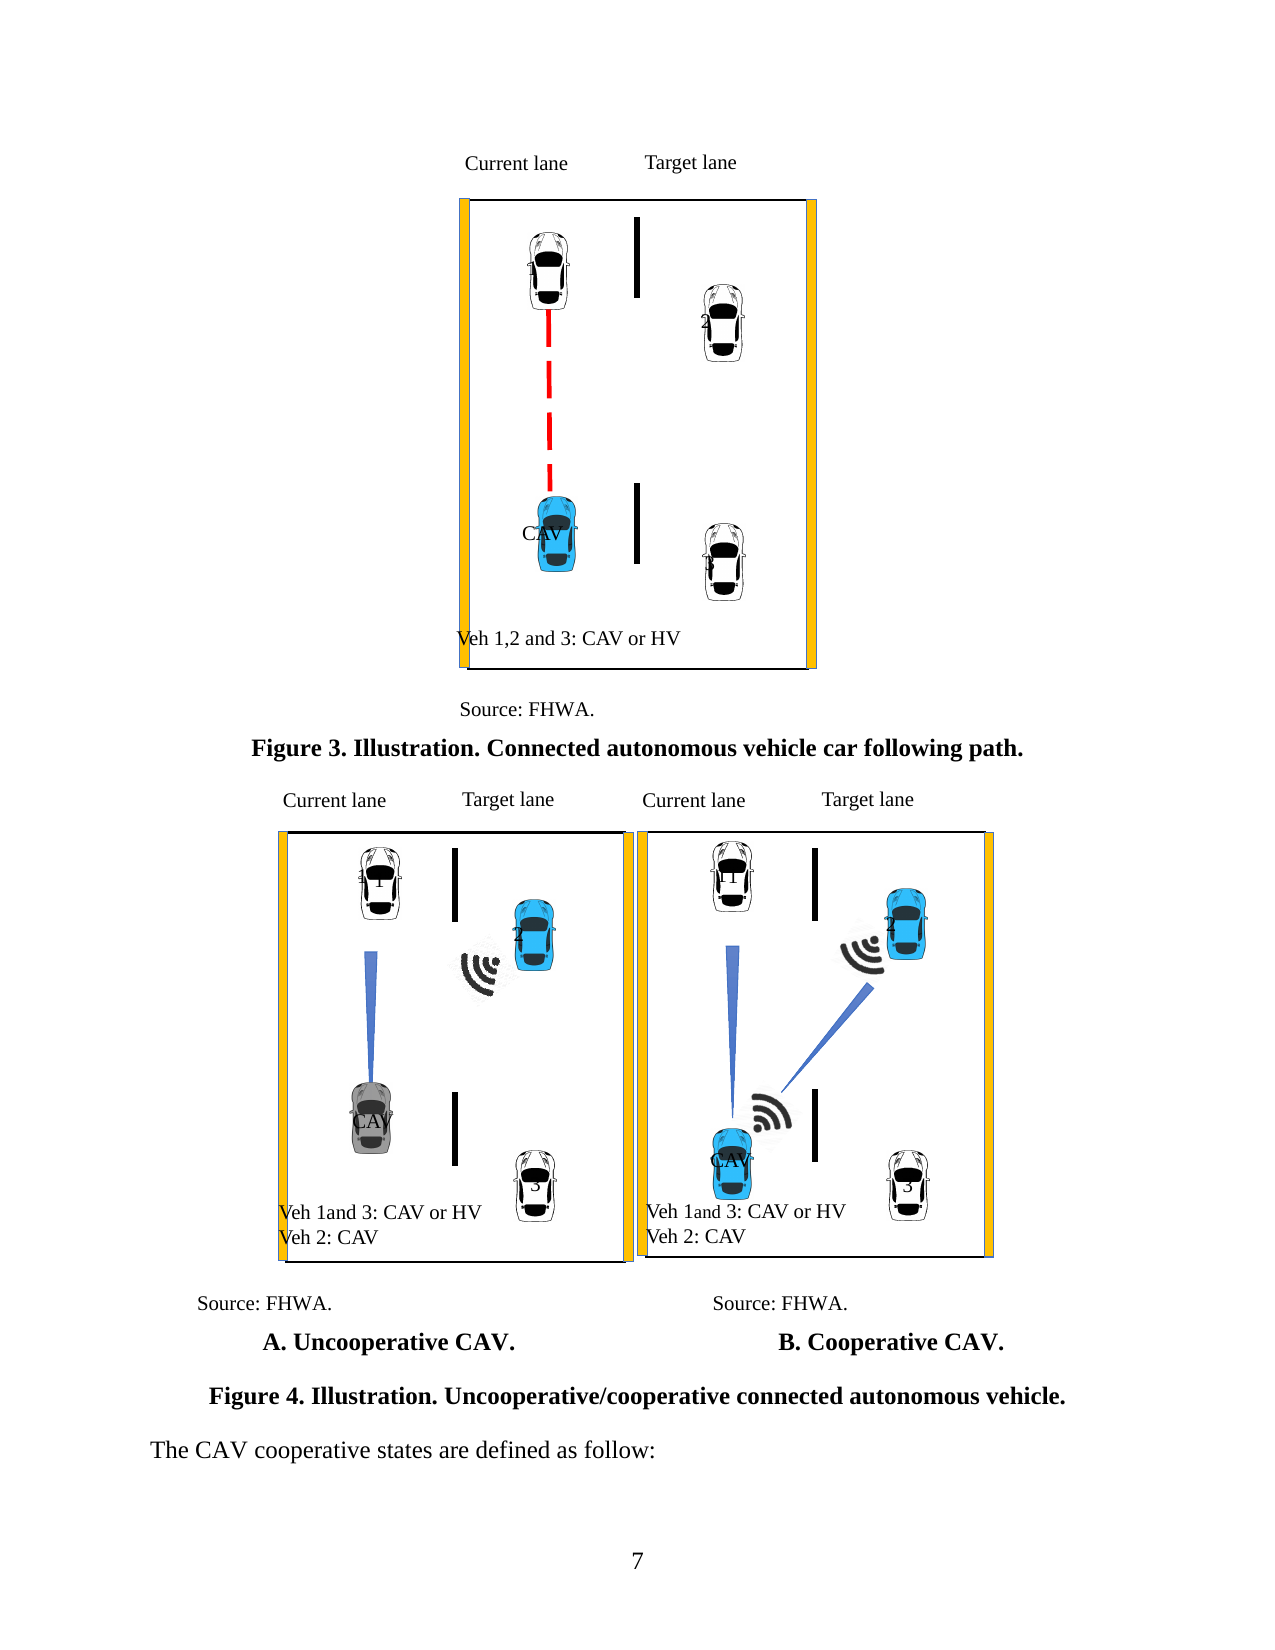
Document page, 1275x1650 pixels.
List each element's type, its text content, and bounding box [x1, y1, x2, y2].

picture [446, 900, 556, 1007]
text Figure 4. Illustration. Uncooperative/cooperative connected autonomous vehicle. [150, 1381, 1125, 1410]
picture [711, 1080, 803, 1200]
text A. Uncooperative CAV. B. Cooperative CAV. [150, 1327, 1125, 1356]
picture [536, 497, 578, 572]
text Figure 3. Illustration. Connected autonomous vehicle car following path. [150, 733, 1125, 762]
text Source: FHWA. [150, 697, 1125, 721]
text Source: FHWA. Source: FHWA. [150, 1291, 1125, 1315]
picture [830, 889, 928, 988]
text The CAV cooperative states are defined as follow: [150, 1435, 1125, 1463]
